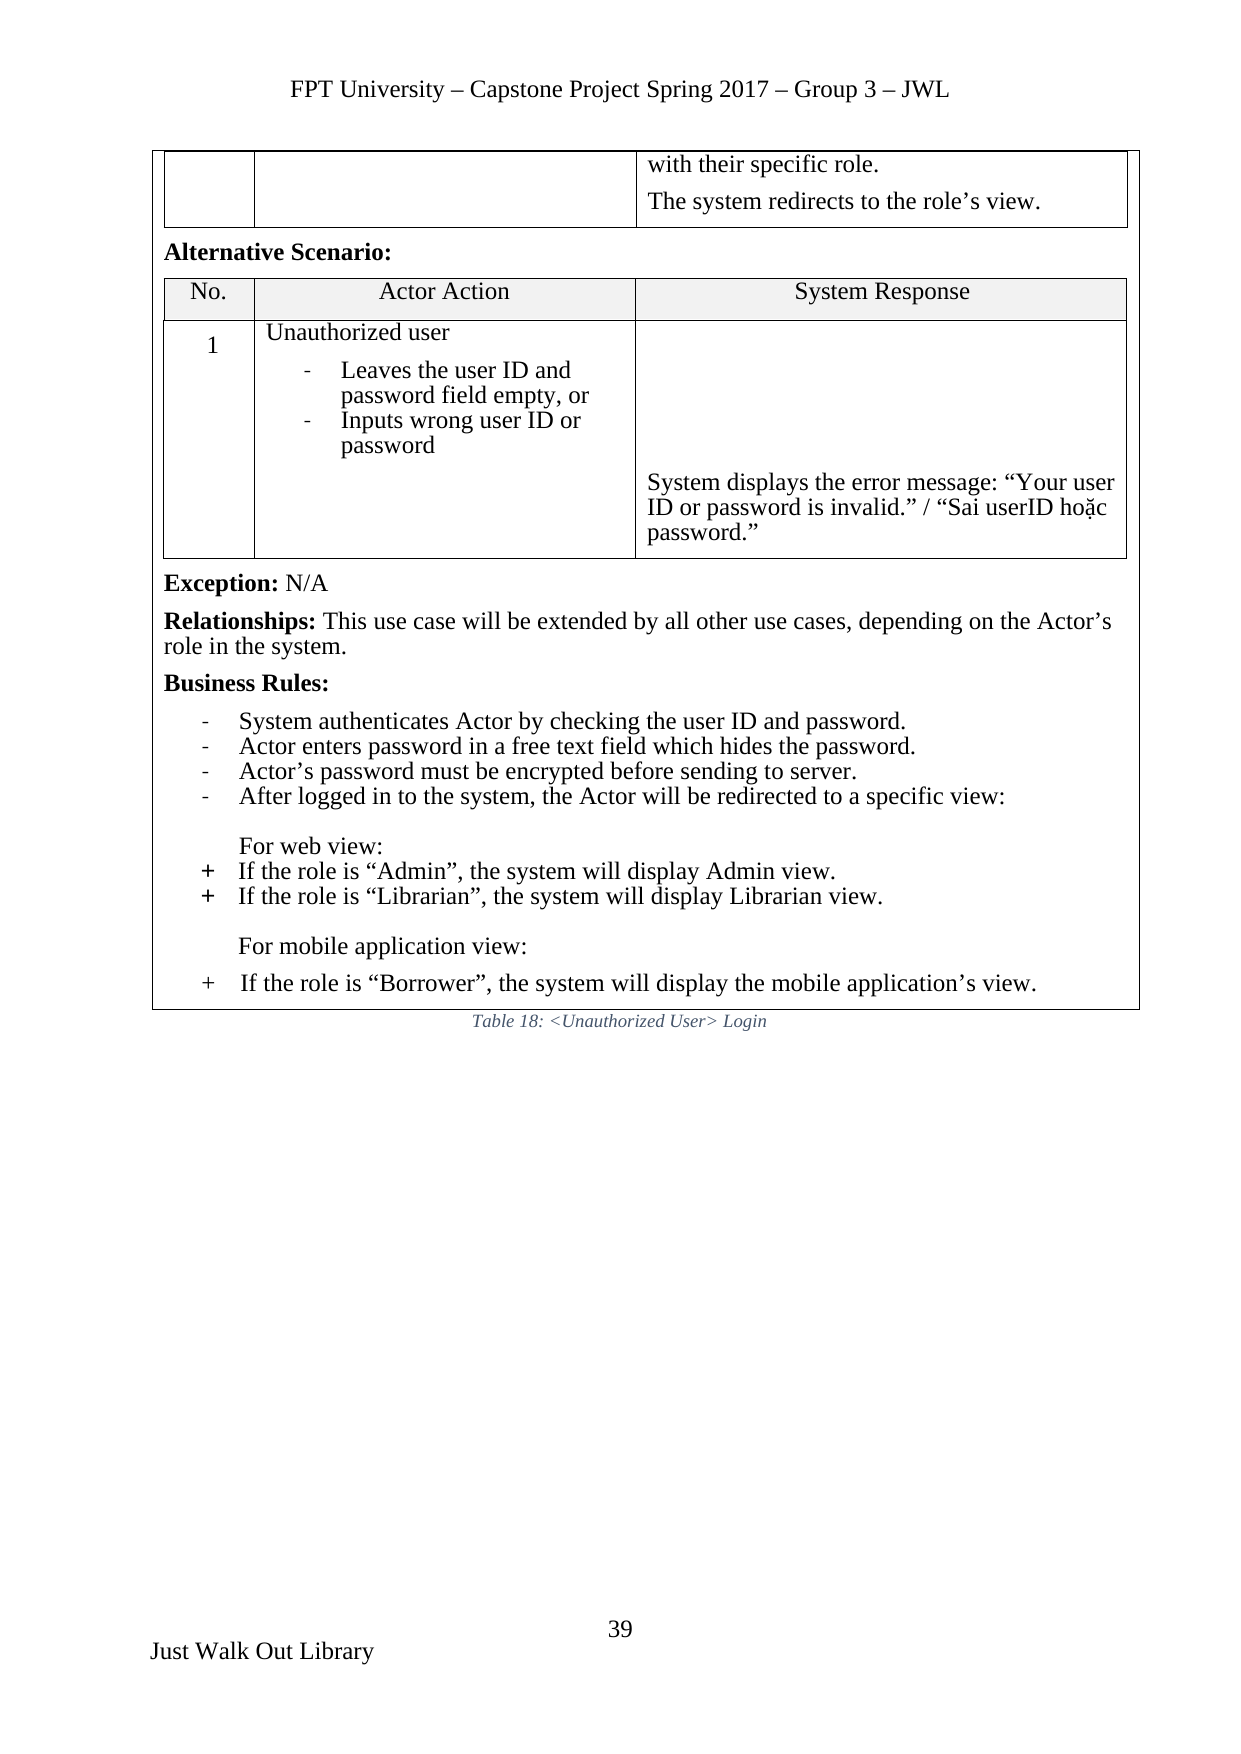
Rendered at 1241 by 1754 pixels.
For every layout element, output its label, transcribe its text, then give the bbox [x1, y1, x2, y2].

text Table 18: <Unauthorized User> Login [150, 1010, 1090, 1032]
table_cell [153, 151, 1139, 1009]
